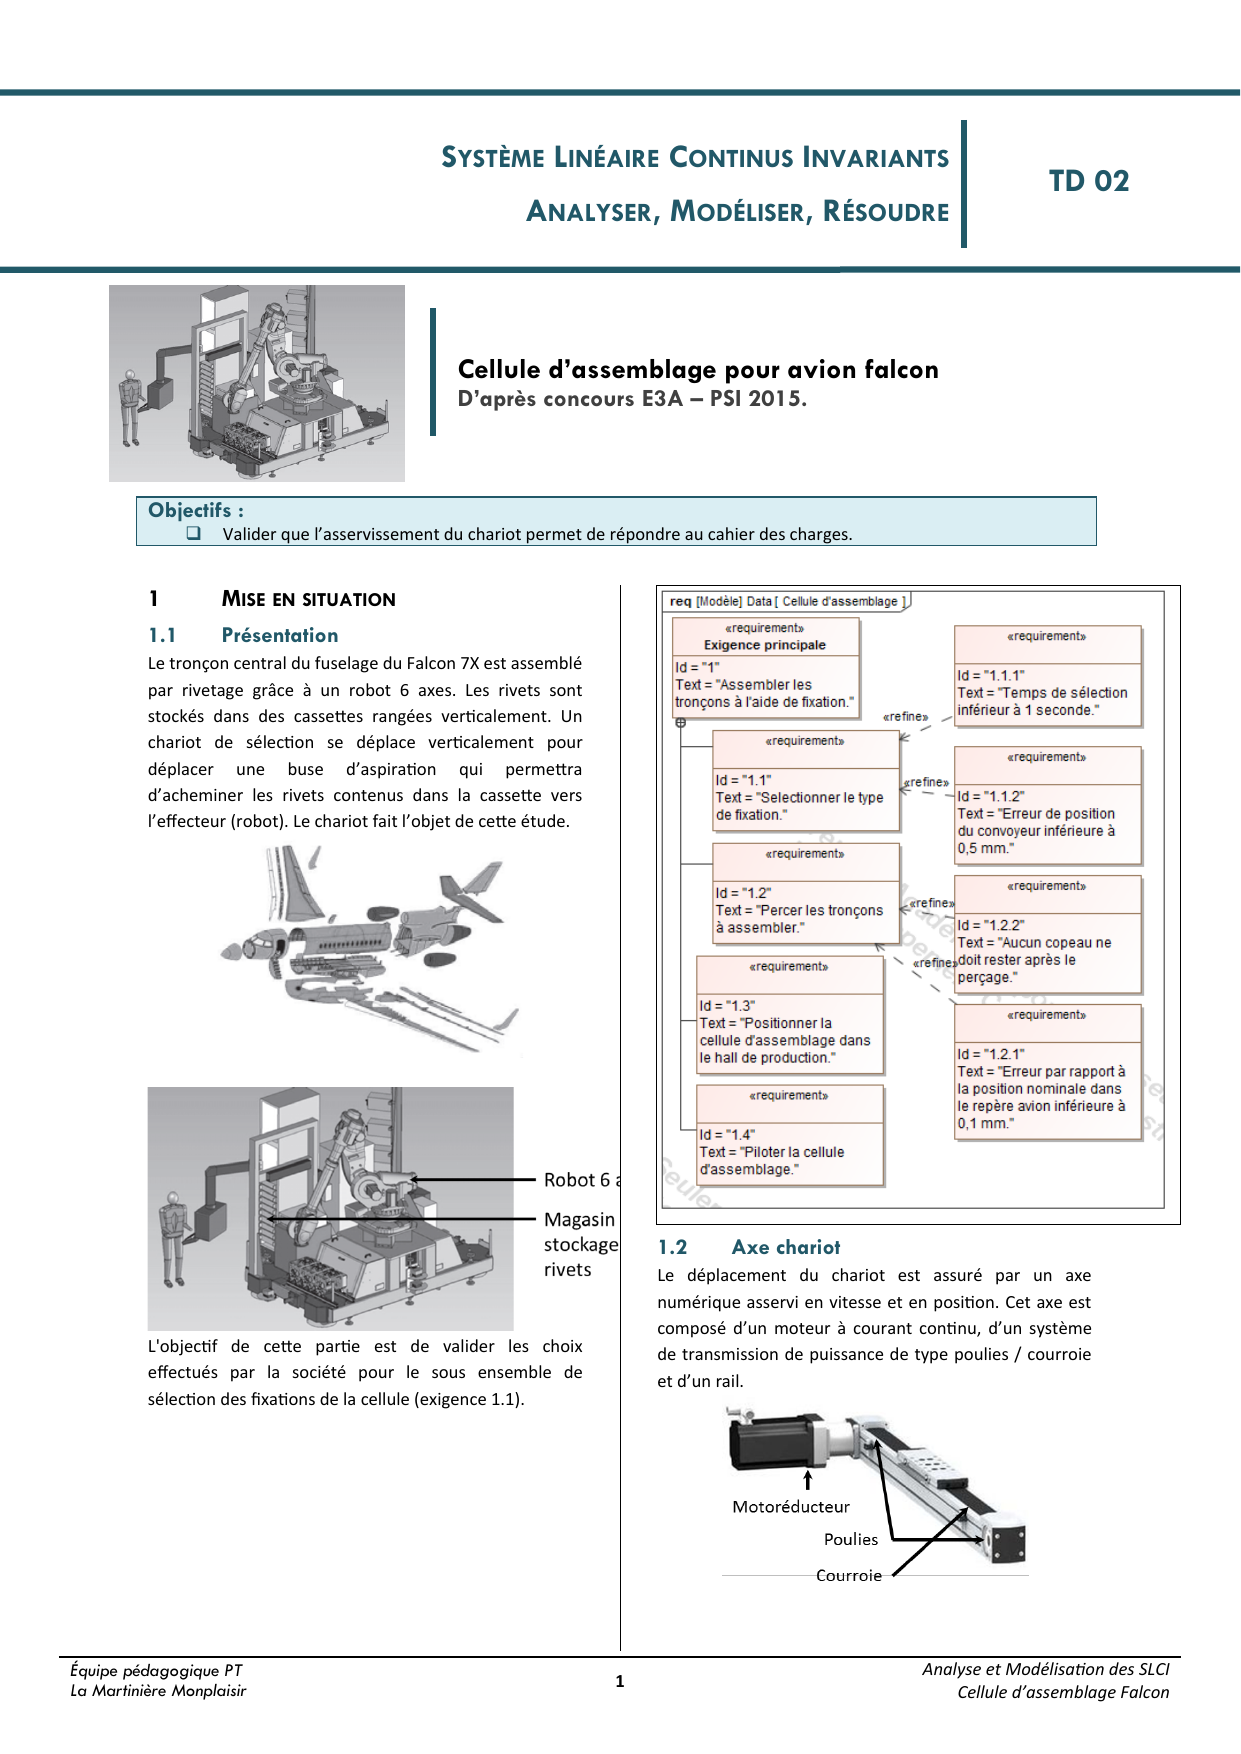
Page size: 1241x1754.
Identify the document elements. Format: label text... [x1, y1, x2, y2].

subtitle Axe chariot [657, 1235, 1093, 1260]
subtitle Présentation [148, 623, 583, 648]
text L'objectif de cette partie est de valider les choix effectués par la société pour le sous ensemble de sélection des fixations de la cellule (exigence 1.1). [148, 1334, 583, 1409]
picture [721, 1395, 1029, 1598]
picture [109, 285, 405, 482]
text Le tronçon central du fuselage du Falcon 7X est assemblé par rivetage grâce à un robot 6 axes. Les rivets sont stockés dans des cassettes rangées verticalement. Un chariot de sélection se déplace verticalement pour déplacer une buse d’aspiration qui permettra d’acheminer les rivets contenus dans la cassette vers l’effecteur (robot). Le chariot fait l’objet de cette étude. [148, 652, 583, 833]
picture [147, 1087, 620, 1331]
table_header Objectifs : Valider que l’asservissement du chariot permet de répondre au cahier des charges. [137, 498, 1096, 545]
subtitle Mise en situation [148, 585, 583, 612]
picture [657, 586, 1180, 1224]
text Le déplacement du chariot est assuré par un axe numérique asservi en vitesse et en position. Cet axe est composé d’un moteur à courant continu, d’un système de transmission de puissance de type poulies / courroie et d’un rail. [657, 1263, 1093, 1392]
